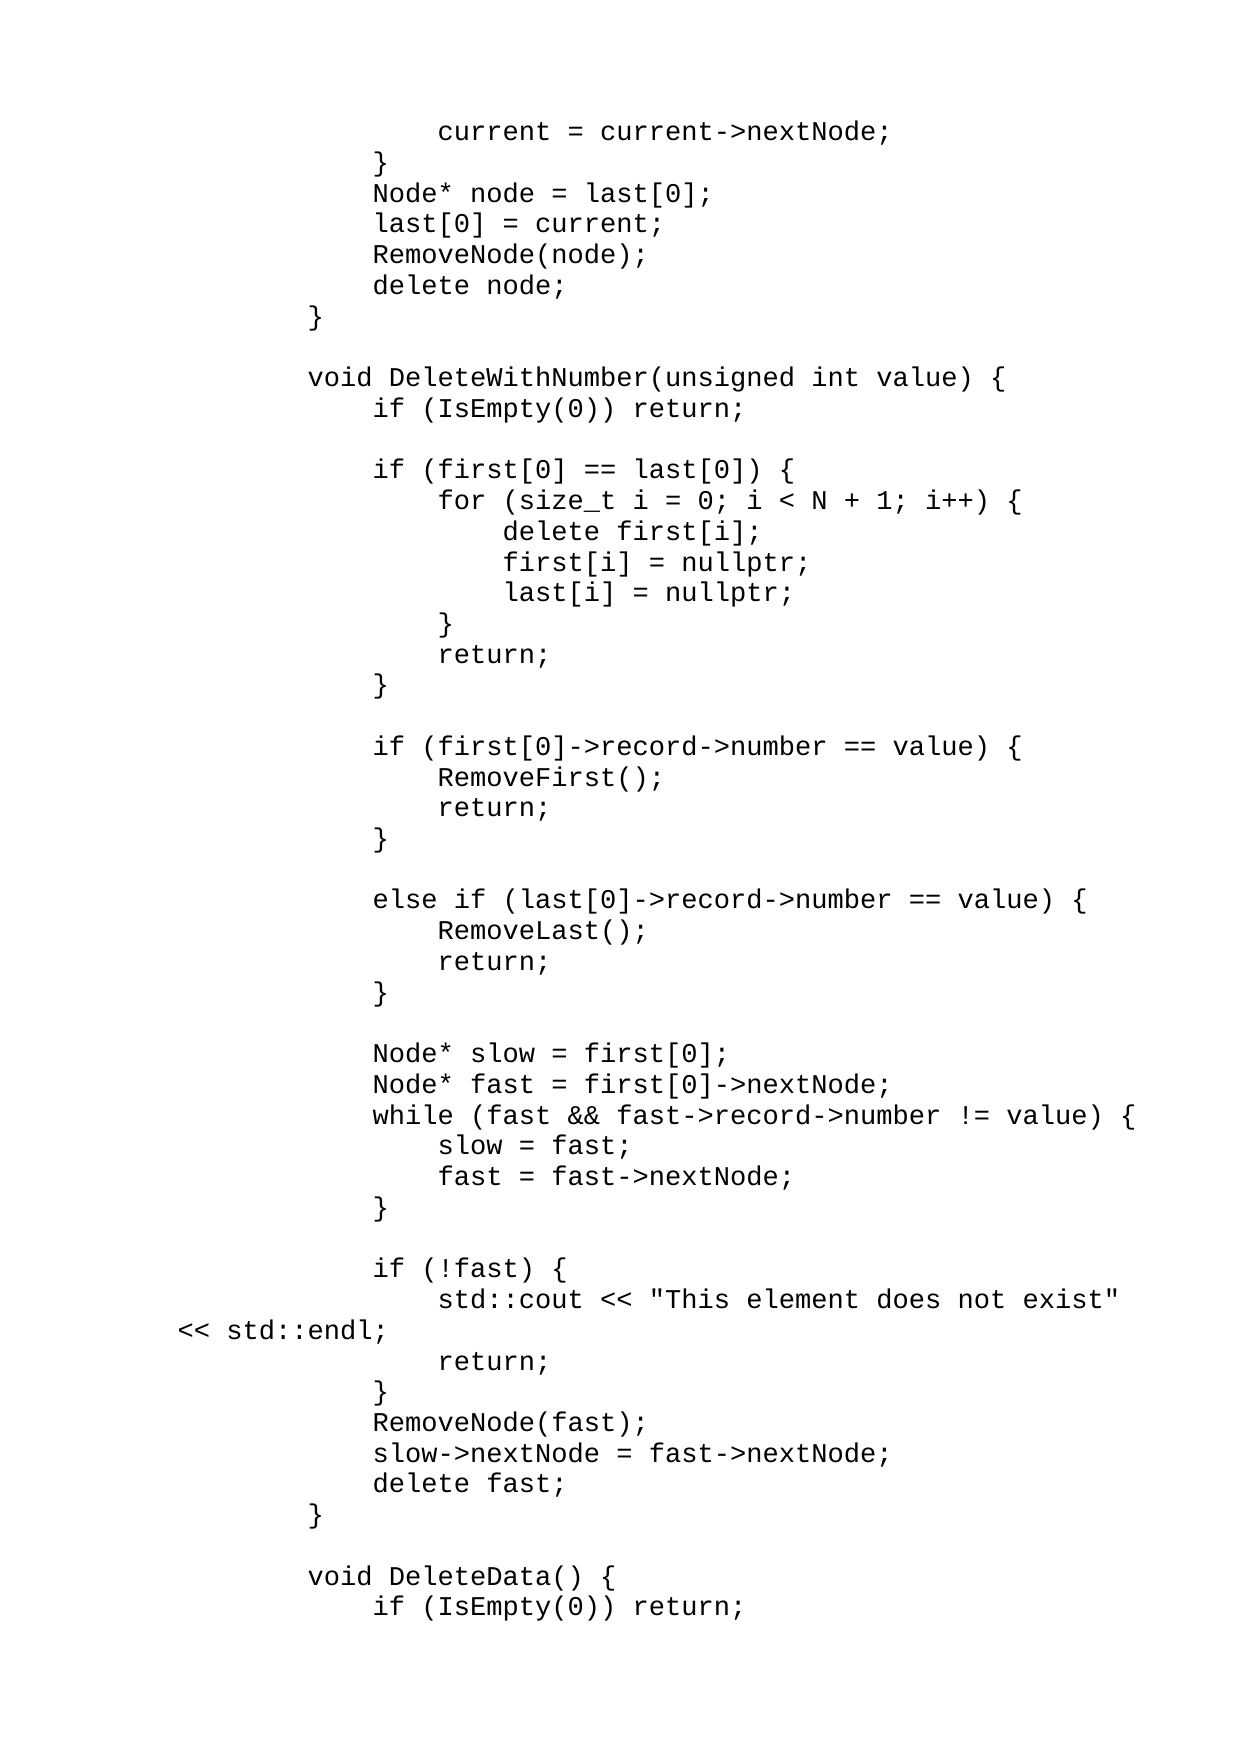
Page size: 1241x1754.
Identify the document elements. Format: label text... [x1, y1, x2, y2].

text } [177, 671, 1152, 702]
text last[0] = current; [177, 210, 1152, 241]
text return; [177, 948, 1152, 978]
text if (IsEmpty(0)) return; [177, 1593, 1152, 1624]
text } [177, 978, 1152, 1009]
text slow = fast; [177, 1132, 1152, 1163]
text Node* fast = first[0]->nextNode; [177, 1071, 1152, 1101]
text } [177, 149, 1152, 179]
text RemoveFirst(); [177, 763, 1152, 794]
text RemoveLast(); [177, 917, 1152, 948]
text } [177, 1501, 1152, 1532]
text delete first[i]; [177, 518, 1152, 548]
text else if (last[0]->record->number == value) { [177, 886, 1152, 917]
text RemoveNode(fast); [177, 1409, 1152, 1439]
text Node* node = last[0]; [177, 179, 1152, 210]
text void DeleteData() { [177, 1562, 1152, 1593]
text Node* slow = first[0]; [177, 1040, 1152, 1071]
text current = current->nextNode; [177, 118, 1152, 149]
text if (IsEmpty(0)) return; [177, 395, 1152, 425]
text slow->nextNode = fast->nextNode; [177, 1439, 1152, 1470]
text for (size_t i = 0; i < N + 1; i++) { [177, 487, 1152, 518]
text last[i] = nullptr; [177, 579, 1152, 610]
text } [177, 610, 1152, 641]
text if (first[0]->record->number == value) { [177, 733, 1152, 763]
text } [177, 1194, 1152, 1224]
text } [177, 302, 1152, 333]
text return; [177, 794, 1152, 825]
text first[i] = nullptr; [177, 548, 1152, 579]
text while (fast && fast->record->number != value) { [177, 1101, 1152, 1132]
text RemoveNode(node); [177, 241, 1152, 272]
text } [177, 1378, 1152, 1409]
text if (!fast) { [177, 1255, 1152, 1286]
text delete fast; [177, 1470, 1152, 1501]
text } [177, 825, 1152, 856]
text fast = fast->nextNode; [177, 1163, 1152, 1194]
text void DeleteWithNumber(unsigned int value) { [177, 364, 1152, 395]
text return; [177, 1347, 1152, 1378]
text return; [177, 641, 1152, 671]
text std::cout << "This element does not exist" << std::endl; [177, 1286, 1152, 1347]
text if (first[0] == last[0]) { [177, 456, 1152, 487]
text delete node; [177, 272, 1152, 302]
